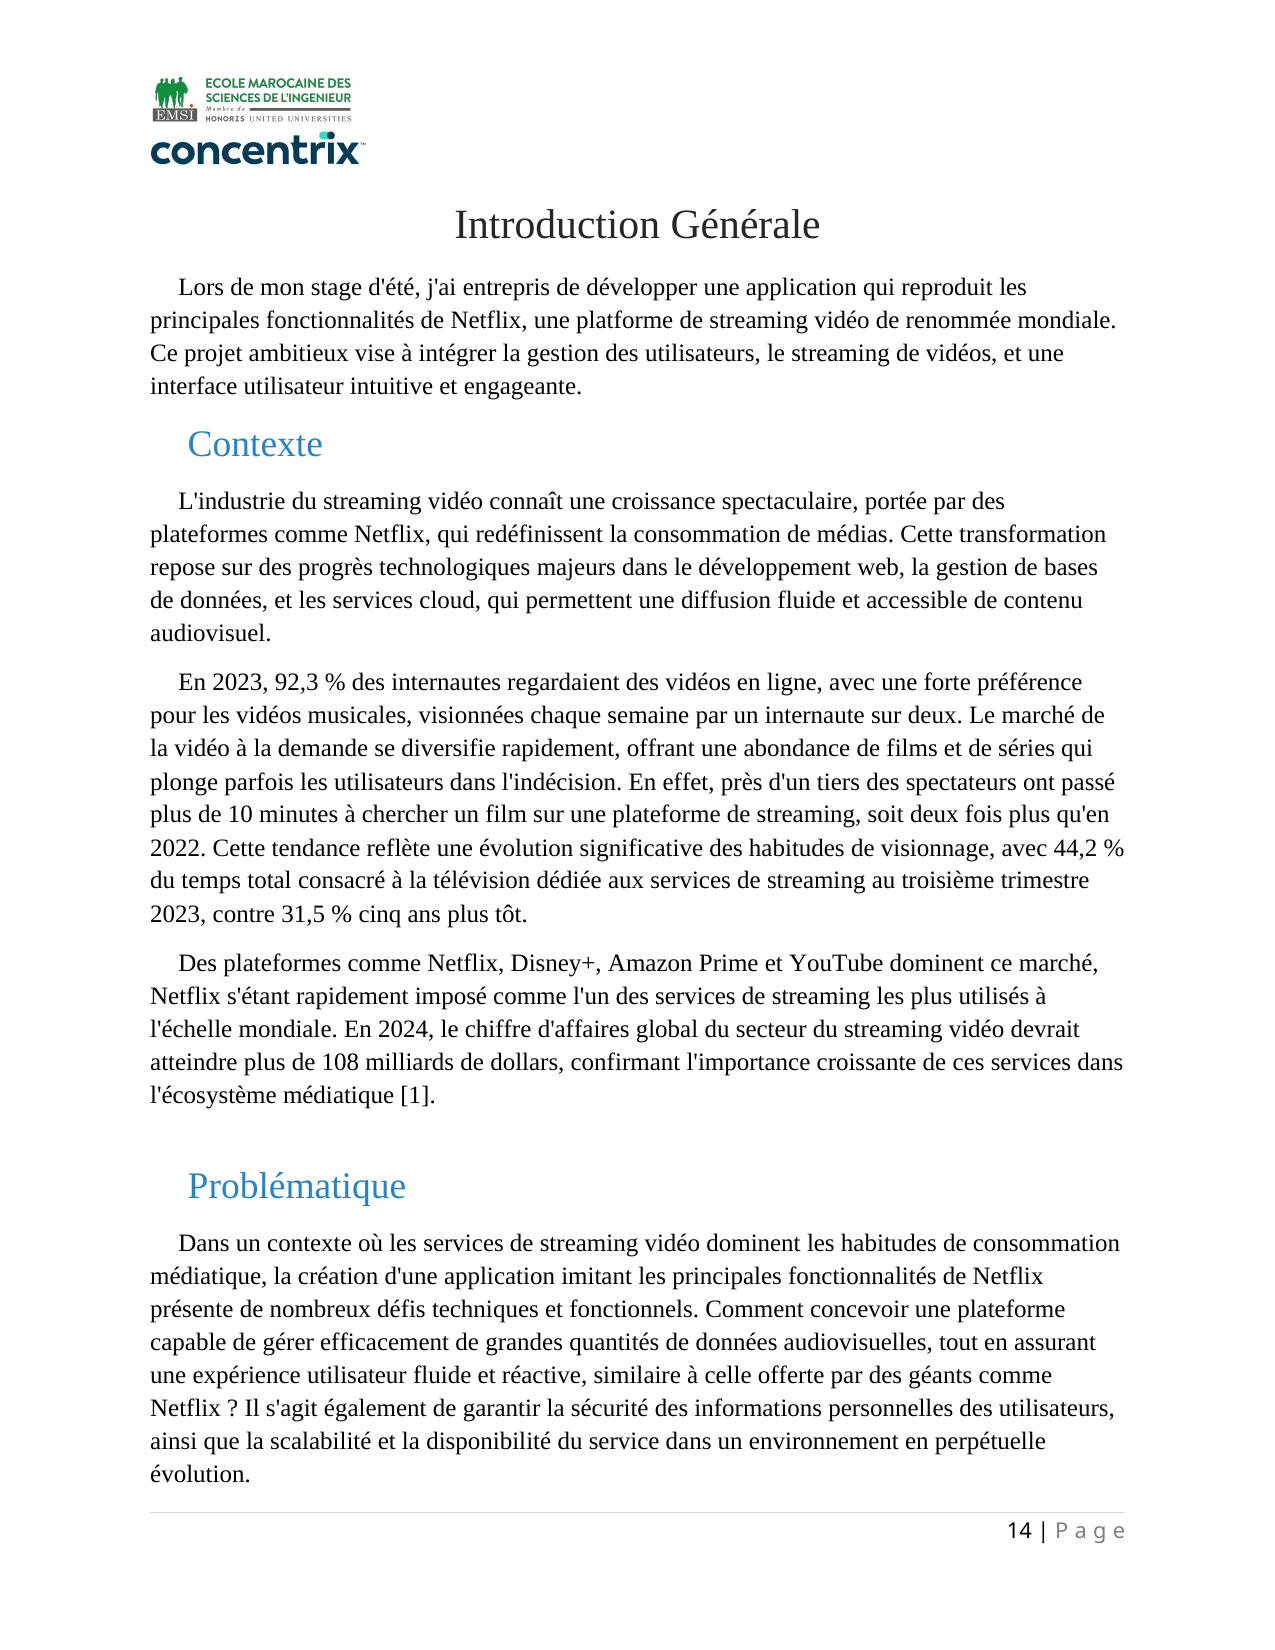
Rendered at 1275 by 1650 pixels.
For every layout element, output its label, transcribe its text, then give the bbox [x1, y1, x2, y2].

text Lors de mon stage d'été, j'ai entrepris de développer une application qui reproduit les principales fonctionnalités de Netflix, une platforme de streaming vidéo de renommée mondiale. Ce projet ambitieux vise à intégrer la gestion des utilisateurs, le streaming de vidéos, et une interface utilisateur intuitive et engageante. [150, 272, 1125, 400]
subtitle Contexte [187, 421, 1125, 464]
text En 2023, 92,3 % des internautes regardaient des vidéos en ligne, avec une forte préférence pour les vidéos musicales, visionnées chaque semaine par un internaute sur deux. Le marché de la vidéo à la demande se diversifie rapidement, offrant une abondance de films et de séries qui plonge parfois les utilisateurs dans l'indécision. En effet, près d'un tiers des spectateurs ont passé plus de 10 minutes à chercher un film sur une plateforme de streaming, soit deux fois plus qu'en 2022. Cette tendance reflète une évolution significative des habitudes de visionnage, avec 44,2 % du temps total consacré à la télévision dédiée aux services de streaming au troisième trimestre 2023, contre 31,5 % cinq ans plus tôt. [150, 667, 1125, 927]
text Dans un contexte où les services de streaming vidéo dominent les habitudes de consommation médiatique, la création d'une application imitant les principales fonctionnalités de Netflix présente de nombreux défis techniques et fonctionnels. Comment concevoir une plateforme capable de gérer efficacement de grandes quantités de données audiovisuelles, tout en assurant une expérience utilisateur fluide et réactive, similaire à celle offerte par des géants comme Netflix ? Il s'agit également de garantir la sécurité des informations personnelles des utilisateurs, ainsi que la scalabilité et la disponibilité du service dans un environnement en perpétuelle évolution. [150, 1228, 1125, 1488]
text Des plateformes comme Netflix, Disney+, Amazon Prime et YouTube dominent ce marché, Netflix s'étant rapidement imposé comme l'un des services de streaming les plus utilisés à l'échelle mondiale. En 2024, le chiffre d'affaires global du secteur du streaming vidéo devrait atteindre plus de 108 milliards de dollars, confirmant l'importance croissante de ces services dans l'écosystème médiatique [1]. [150, 948, 1125, 1109]
text L'industrie du streaming vidéo connaît une croissance spectaculaire, portée par des plateformes comme Netflix, qui redéfinissent la consommation de médias. Cette transformation repose sur des progrès technologiques majeurs dans le développement web, la gestion de bases de données, et les services cloud, qui permettent une diffusion fluide et accessible de contenu audiovisuel. [150, 486, 1125, 647]
subtitle Problématique [187, 1163, 1125, 1206]
subtitle Introduction Générale [150, 199, 1125, 247]
picture [150, 75, 368, 170]
